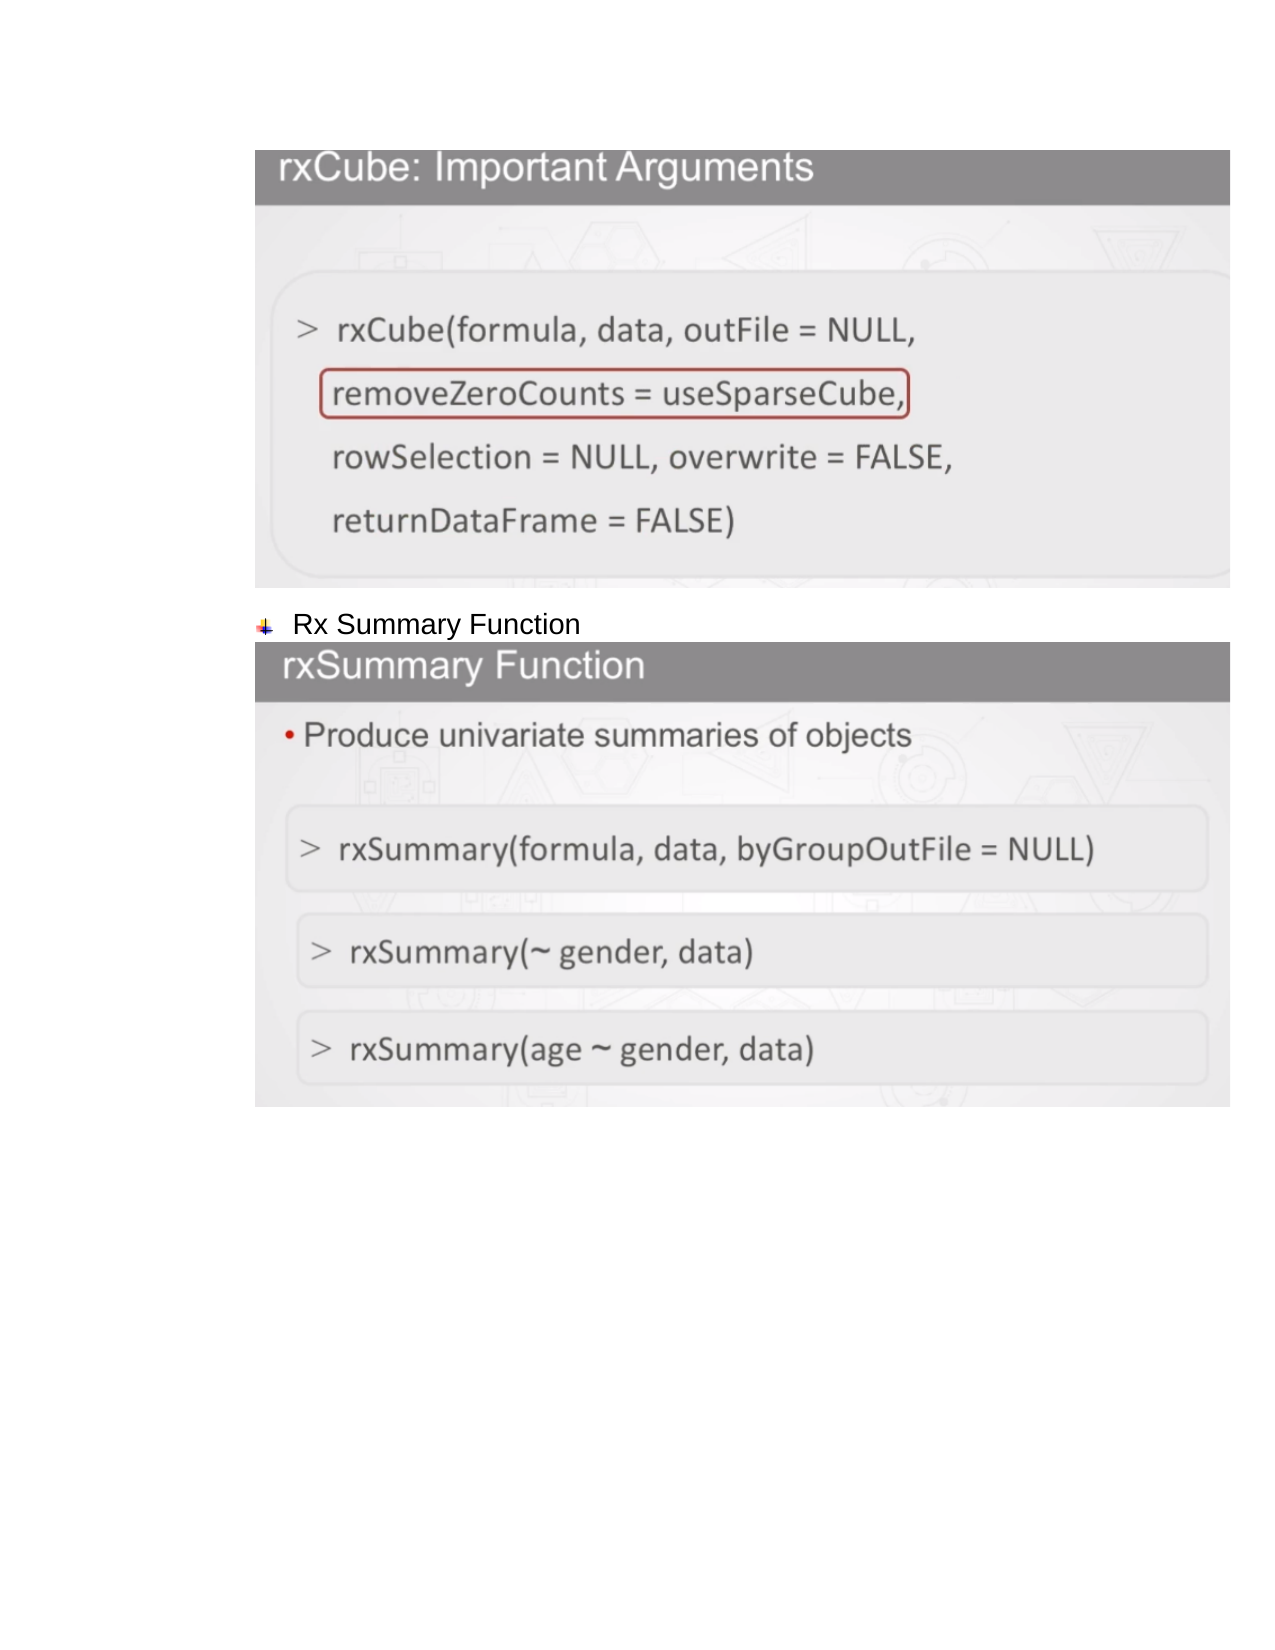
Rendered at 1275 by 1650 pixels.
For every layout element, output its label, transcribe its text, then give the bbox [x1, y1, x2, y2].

picture [255, 150, 1230, 588]
picture [255, 642, 1230, 1107]
subtitle Rx Summary Function [255, 607, 1125, 640]
picture [256, 617, 273, 635]
